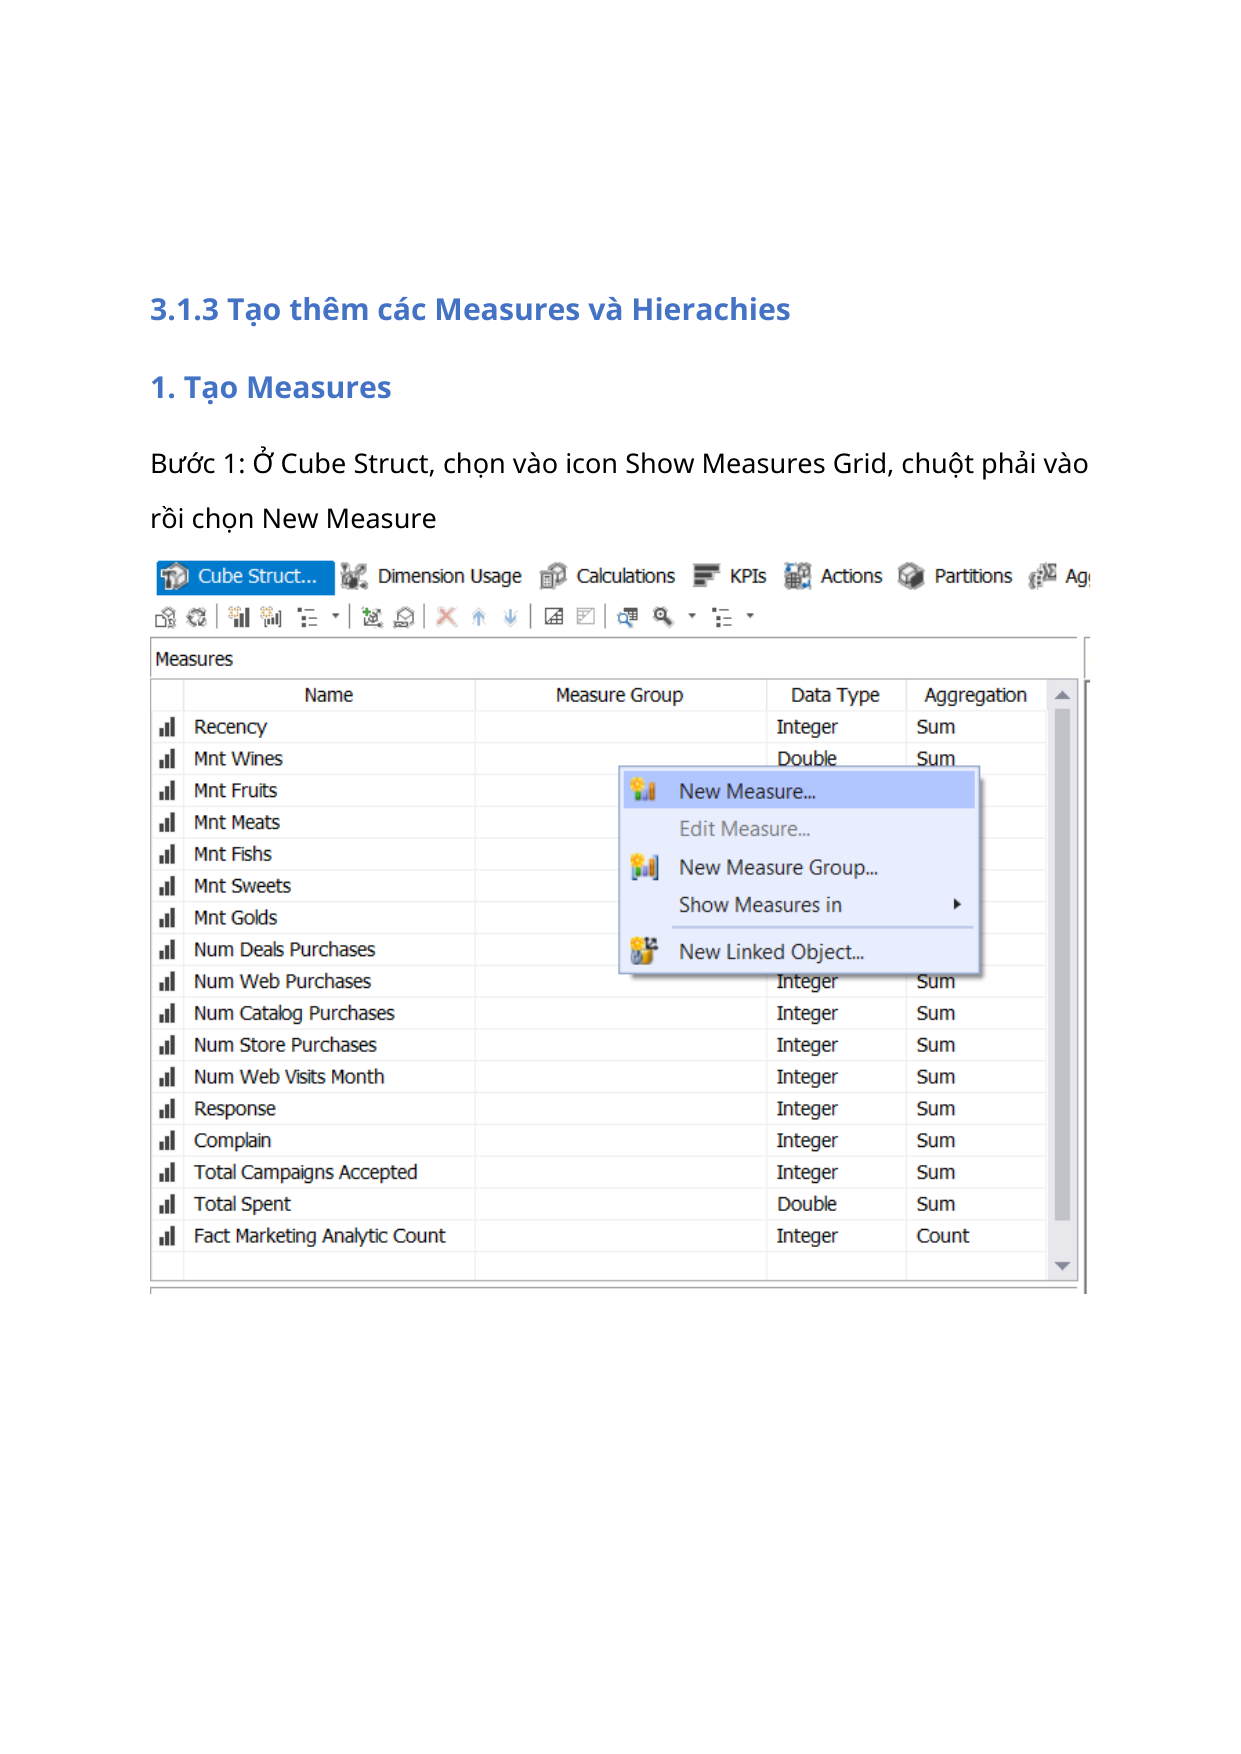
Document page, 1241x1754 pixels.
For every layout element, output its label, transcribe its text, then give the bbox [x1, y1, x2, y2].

list Bước 1: Ở Cube Struct, chọn vào icon Show Measures Grid, chuột phải vào rồi chọn New Measure [150, 444, 1090, 537]
text 1. Tạo Measures [150, 366, 1090, 407]
text 3.1.3 Tạo thêm các Measures và Hierachies [150, 288, 1090, 329]
picture [150, 555, 1091, 1294]
